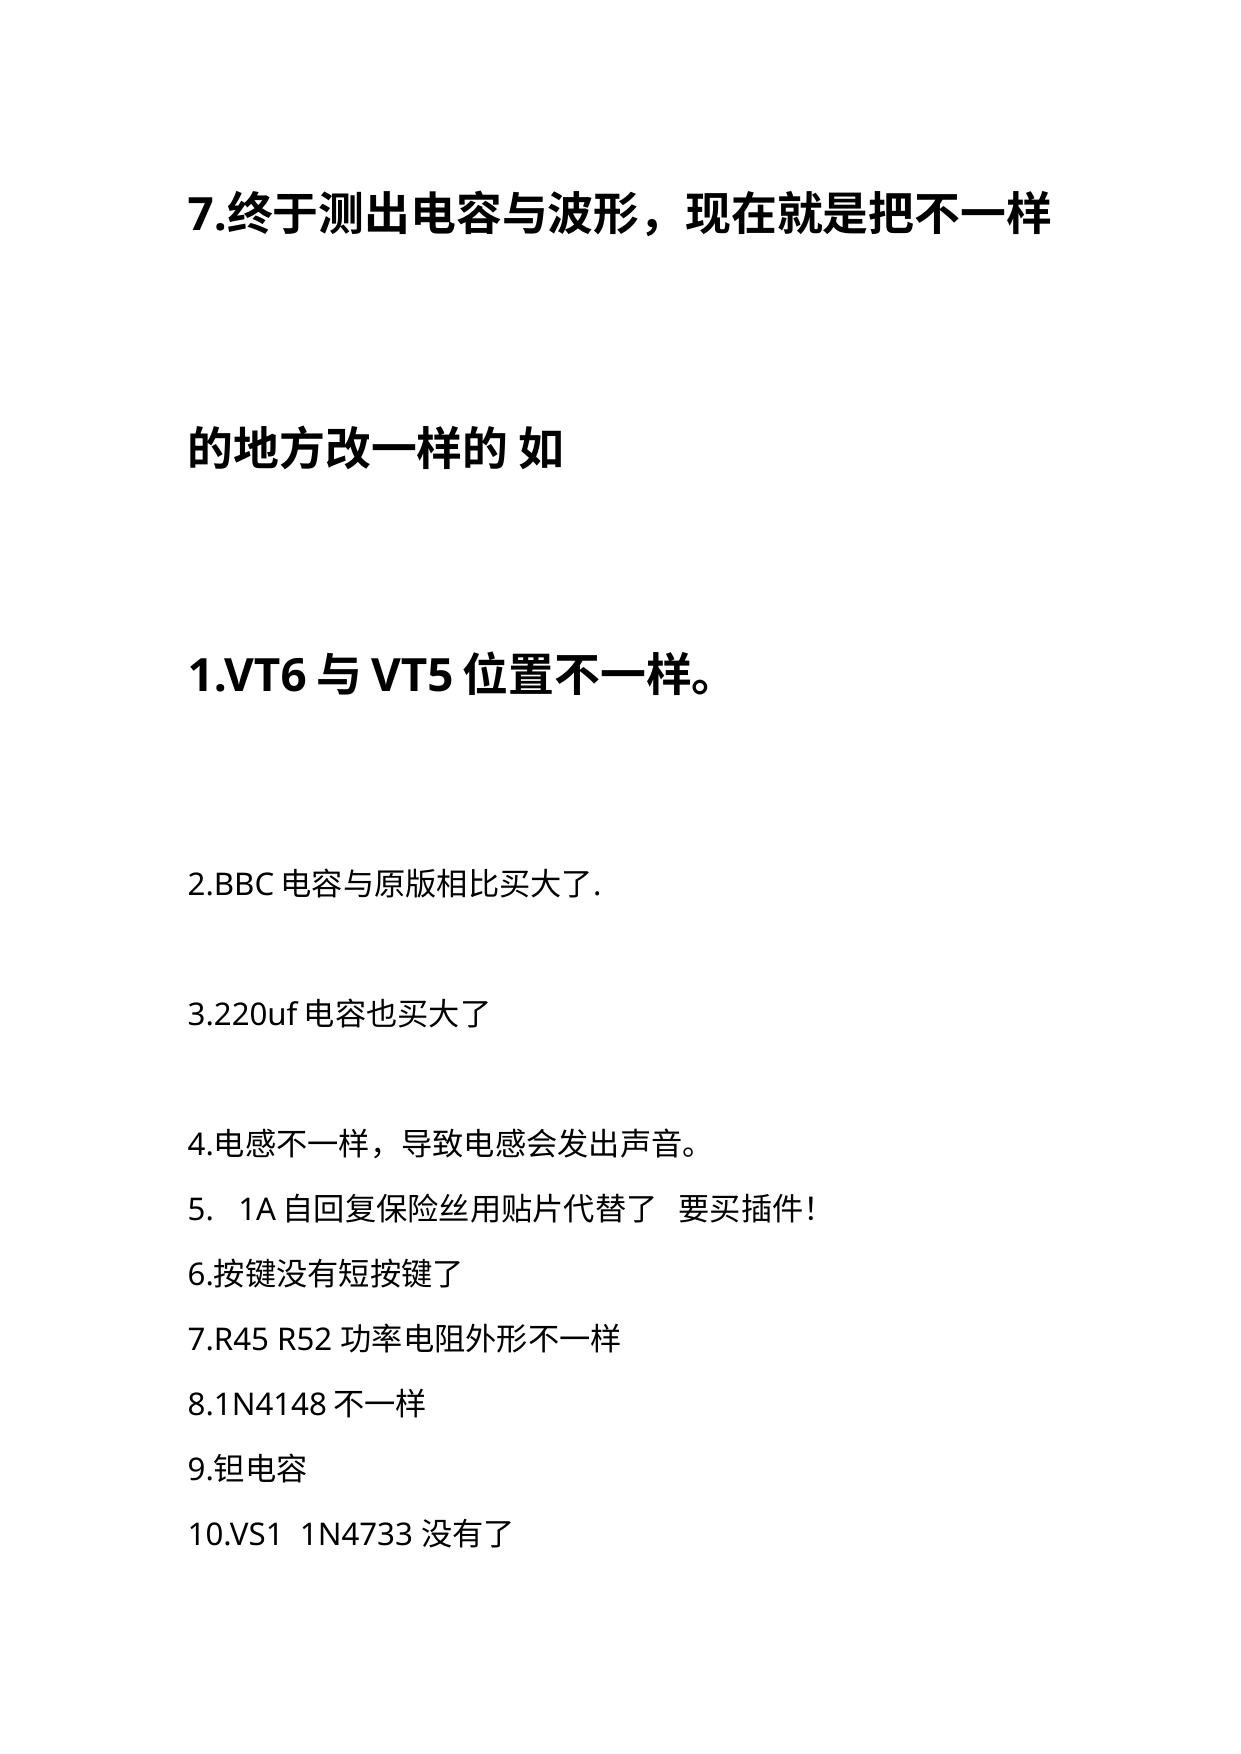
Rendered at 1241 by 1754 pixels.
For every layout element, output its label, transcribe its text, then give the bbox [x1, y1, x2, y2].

text 5. 1A自回复保险丝用贴片代替了 要买插件！ [187, 1174, 1053, 1239]
subtitle 1.VT6与VT5位置不一样。 [187, 623, 1053, 721]
text 4.电感不一样，导致电感会发出声音。 [187, 1109, 1053, 1174]
text 3.220uf电容也买大了 [187, 979, 1053, 1044]
text 8.1N4148不一样 [187, 1369, 1053, 1434]
text 9.钽电容 [187, 1434, 1053, 1499]
text 7.R45 R52 功率电阻外形不一样 [187, 1304, 1053, 1369]
text 2.BBC电容与原版相比买大了. [187, 849, 1053, 914]
text 6.按键没有短按键了 [187, 1239, 1053, 1304]
text 10.VS1 1N4733 没有了 [187, 1499, 1053, 1564]
subtitle 7.终于测出电容与波形，现在就是把不一样的地方改一样的 如 [187, 162, 1053, 494]
